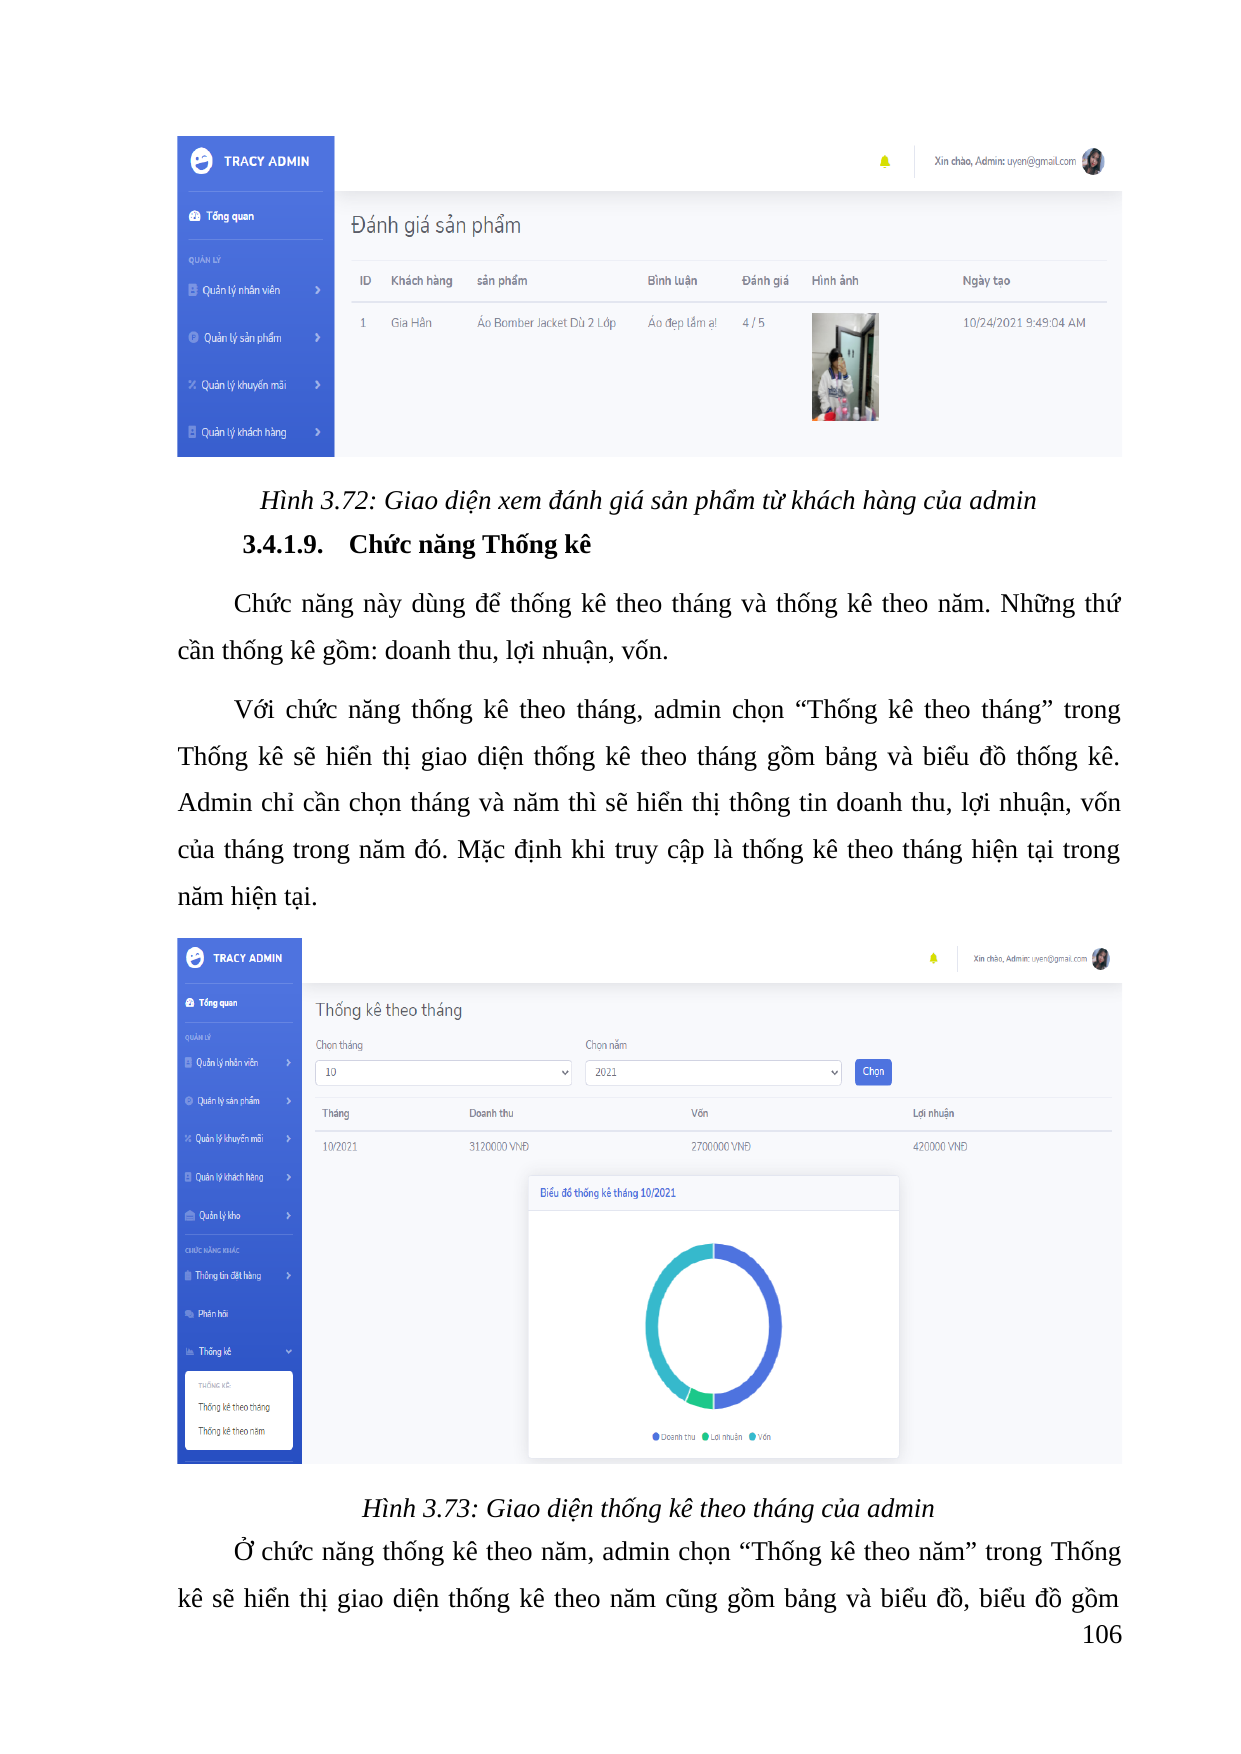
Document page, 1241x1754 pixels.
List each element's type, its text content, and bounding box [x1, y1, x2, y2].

subtitle Chức năng Thống kê [242, 528, 1122, 559]
picture [177, 938, 1123, 1464]
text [177, 1536, 1122, 1613]
text Với chức năng thống kê theo tháng, admin chọn “Thống kê theo tháng” trong Thống kê sẽ hiển thị giao diện thống kê theo tháng gồm bảng và biểu đồ thống kê. Admin chỉ cần chọn tháng và năm thì sẽ hiển thị thông tin doanh thu, lợi nhuận, vốn của tháng trong năm đó. Mặc định khi truy cập là thống kê theo tháng hiện tại trong năm hiện tại. [177, 693, 1122, 911]
picture [177, 136, 1123, 457]
text Chức năng này dùng để thống kê theo tháng và thống kê theo năm. Những thứ cần thống kê gồm: doanh thu, lợi nhuận, vốn. [177, 587, 1122, 665]
